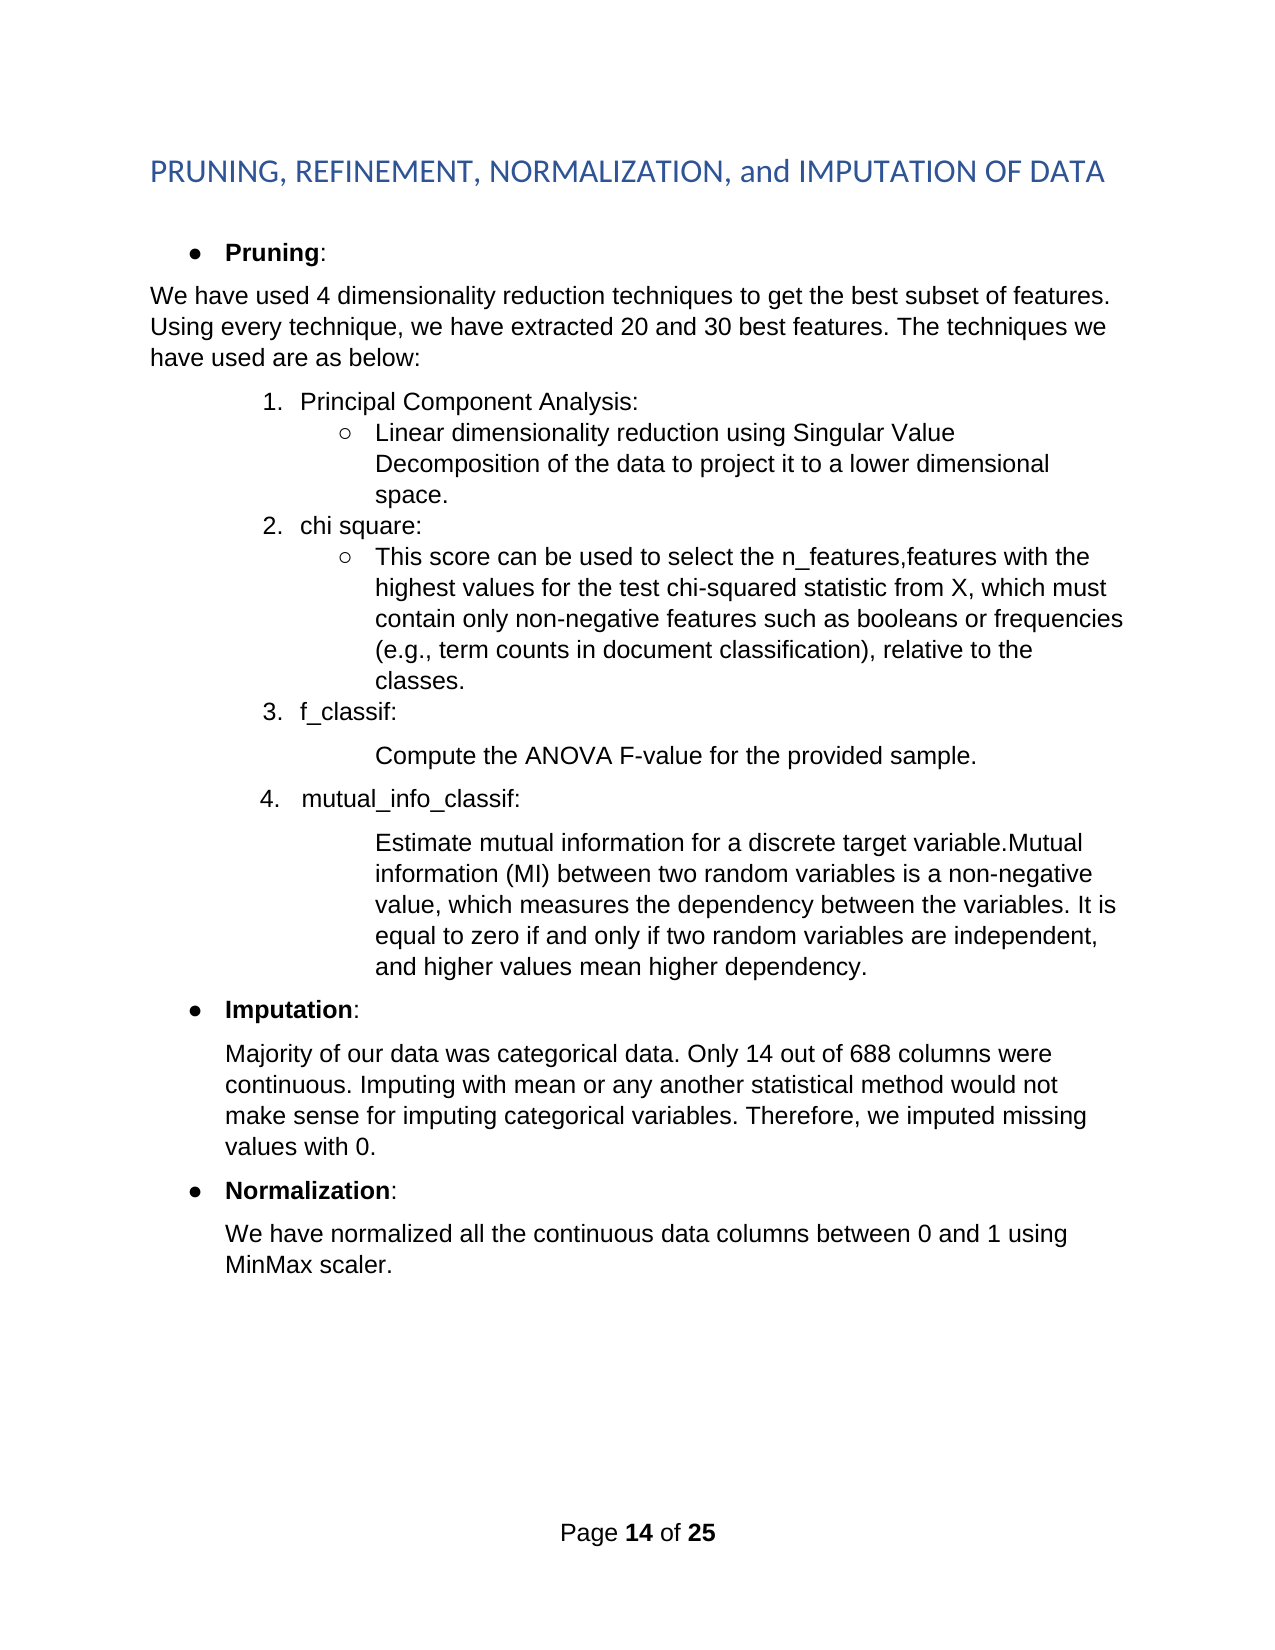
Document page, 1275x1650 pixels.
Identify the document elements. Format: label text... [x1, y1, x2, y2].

list chi square: [262, 511, 1125, 539]
text 4. mutual_info_classif: [225, 784, 1125, 813]
list Pruning: [187, 237, 1125, 266]
list This score can be used to select the n_features,features with the highest values for the test chi-squared statistic from X, which must contain only non-negative features such as booleans or frequencies (e.g., term counts in document classification), relative to the classes. [337, 542, 1125, 695]
list Linear dimensionality reduction using Singular Value Decomposition of the data to project it to a lower dimensional space. [337, 418, 1125, 508]
subtitle PRUNING, REFINEMENT, NORMALIZATION, and IMPUTATION OF DATA [150, 150, 1125, 191]
text Estimate mutual information for a discrete target variable.Mutual information (MI) between two random variables is a non-negative value, which measures the dependency between the variables. It is equal to zero if and only if two random variables are independent, and higher values mean higher dependency. [375, 828, 1125, 981]
text We have used 4 dimensionality reduction techniques to get the best subset of features. Using every technique, we have extracted 20 and 30 best features. The techniques we have used are as below: [150, 281, 1125, 372]
list f_classif: [262, 697, 1125, 726]
list Normalization: [187, 1176, 1125, 1204]
text We have normalized all the continuous data columns between 0 and 1 using MinMax scaler. [225, 1219, 1125, 1279]
list Principal Component Analysis: [262, 387, 1125, 415]
text Compute the ANOVA F-value for the provided sample. [300, 741, 1125, 769]
text Majority of our data was categorical data. Only 14 out of 688 columns were continuous. Imputing with mean or any another statistical method would not make sense for imputing categorical variables. Therefore, we imputed missing values with 0. [225, 1039, 1125, 1161]
list Imputation: [187, 995, 1125, 1024]
